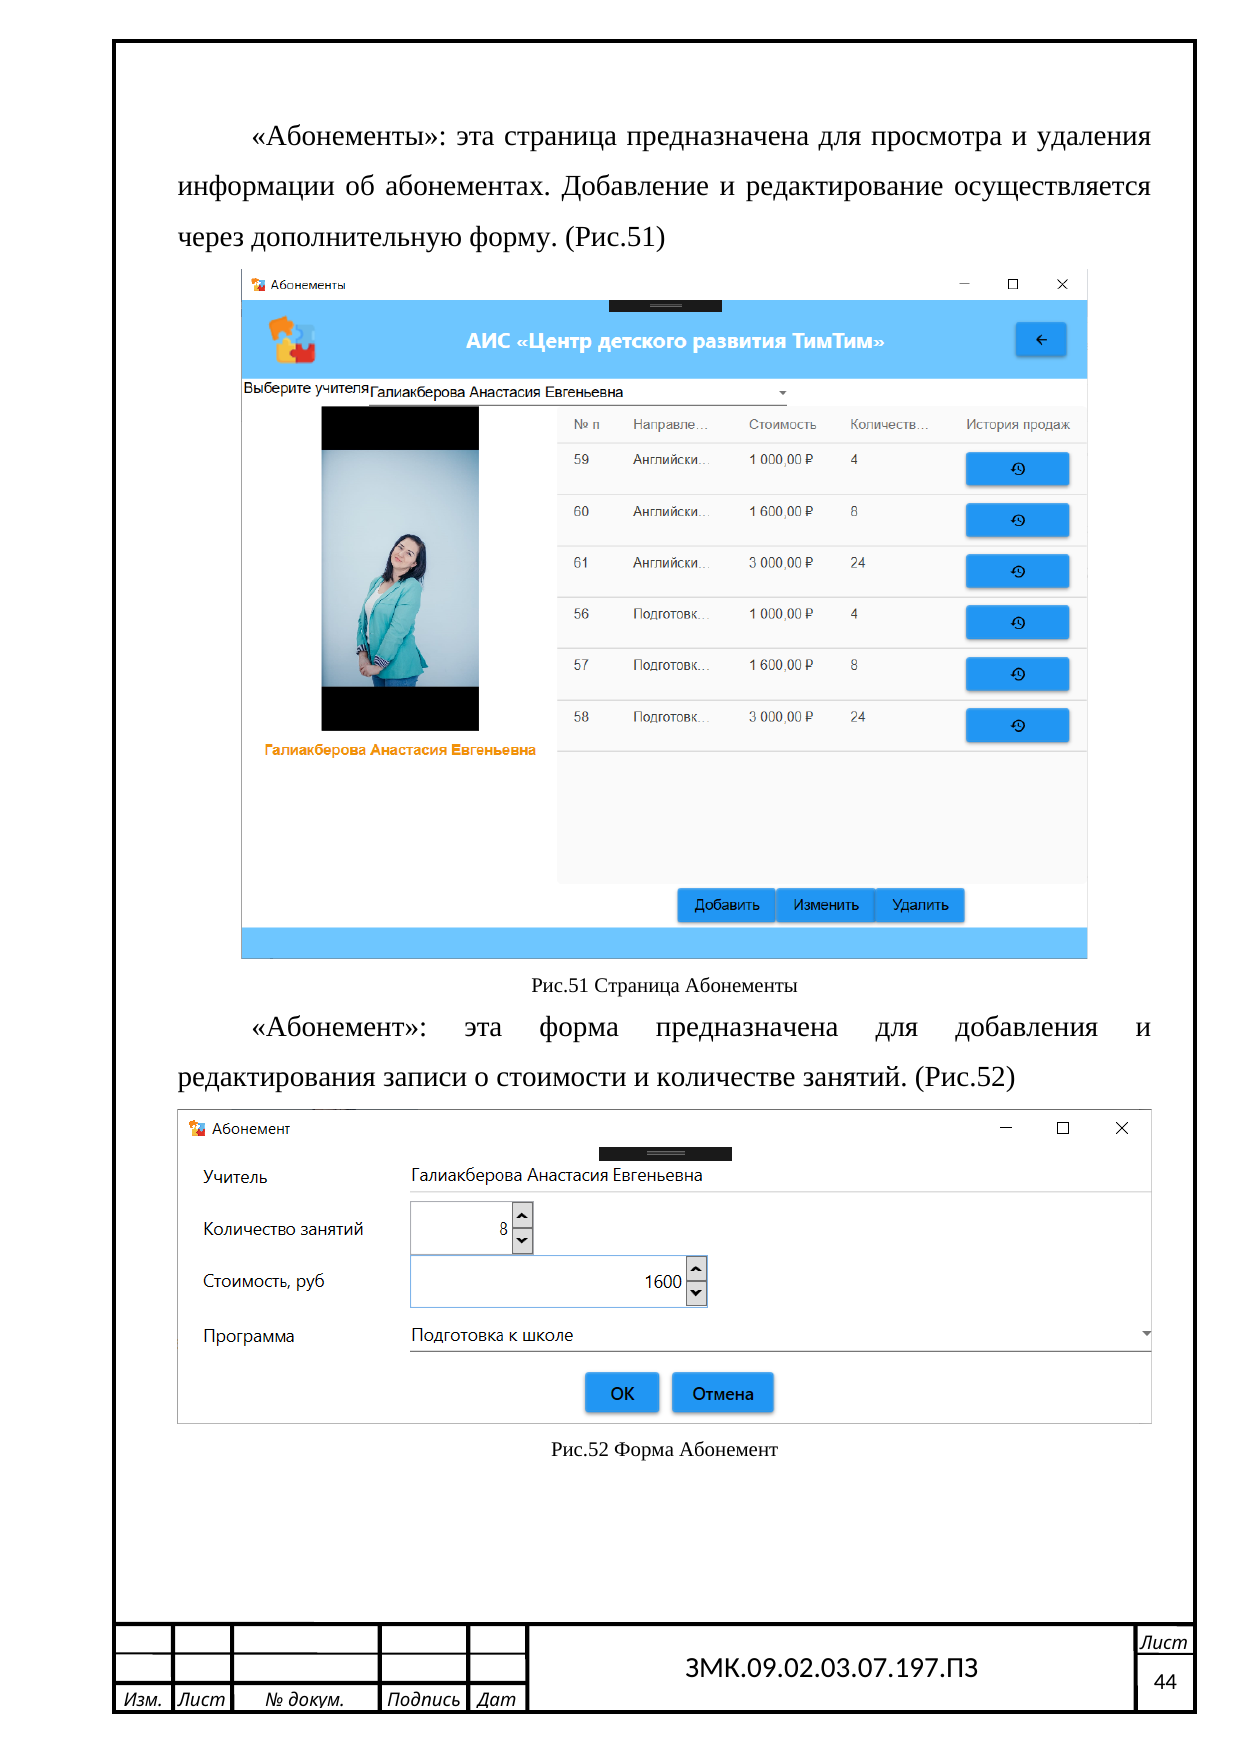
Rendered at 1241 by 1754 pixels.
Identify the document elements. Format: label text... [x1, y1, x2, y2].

text «Абонементы»: эта страница предназначена для просмотра и удаления информации об абонементах. Добавление и редактирование осуществляется через дополнительную форму. (Рис.51) [177, 118, 1152, 252]
picture [241, 269, 1088, 959]
picture [177, 1109, 1152, 1424]
text Рис.52 Форма Абонемент [177, 1437, 1152, 1461]
text «Абонемент»: эта форма предназначена для добавления и редактирования записи о стоимости и количестве занятий. (Рис.52) [177, 1009, 1152, 1092]
text Рис.51 Страница Абонементы [177, 973, 1152, 997]
